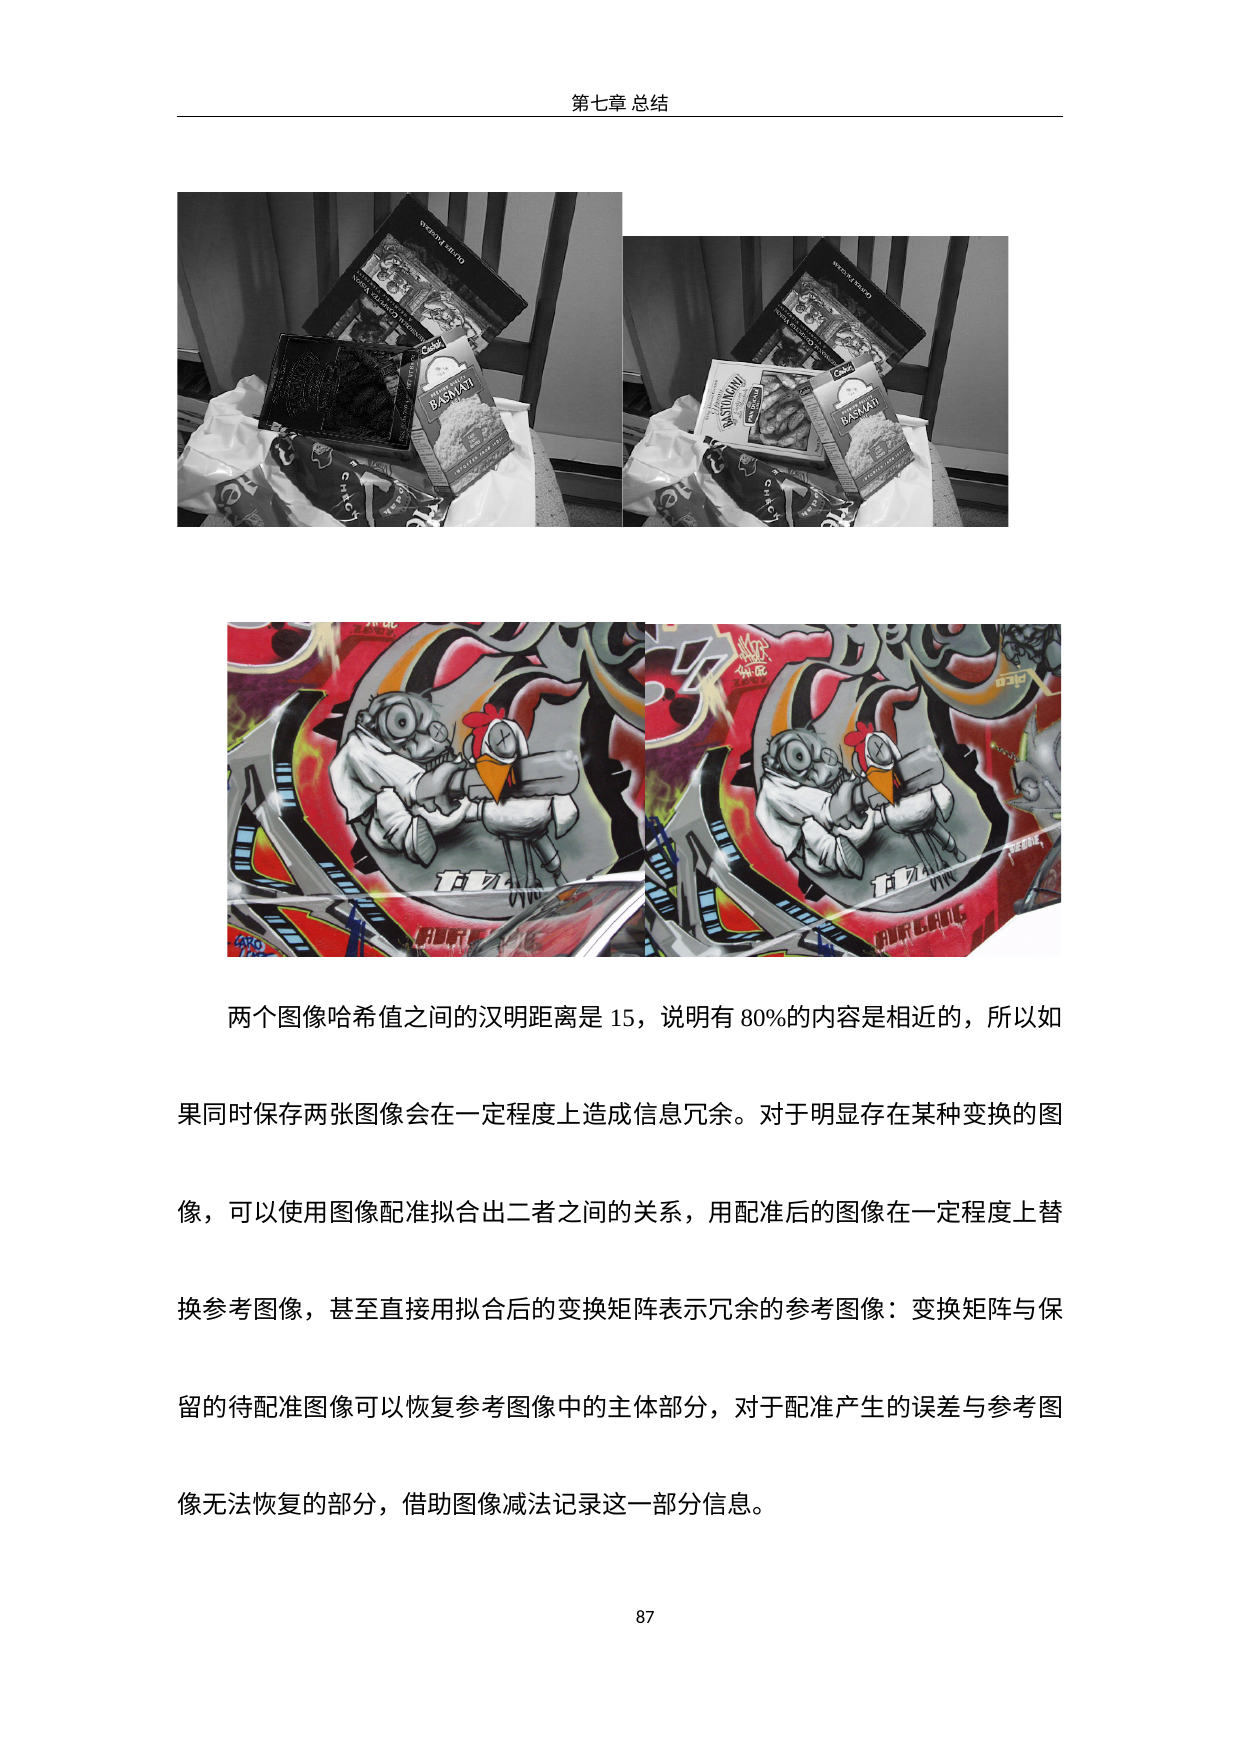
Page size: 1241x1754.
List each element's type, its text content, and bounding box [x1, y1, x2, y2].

picture [227, 622, 1062, 957]
picture [177, 192, 1009, 527]
text 两个图像哈希值之间的汉明距离是15，说明有80%的内容是相近的，所以如果同时保存两张图像会在一定程度上造成信息冗余。对于明显存在某种变换的图像，可以使用图像配准拟合出二者之间的关系，用配准后的图像在一定程度上替换参考图像，甚至直接用拟合后的变换矩阵表示冗余的参考图像：变换矩阵与保留的待配准图像可以恢复参考图像中的主体部分，对于配准产生的误差与参考图像无法恢复的部分，借助图像减法记录这一部分信息。 [177, 983, 1063, 1535]
